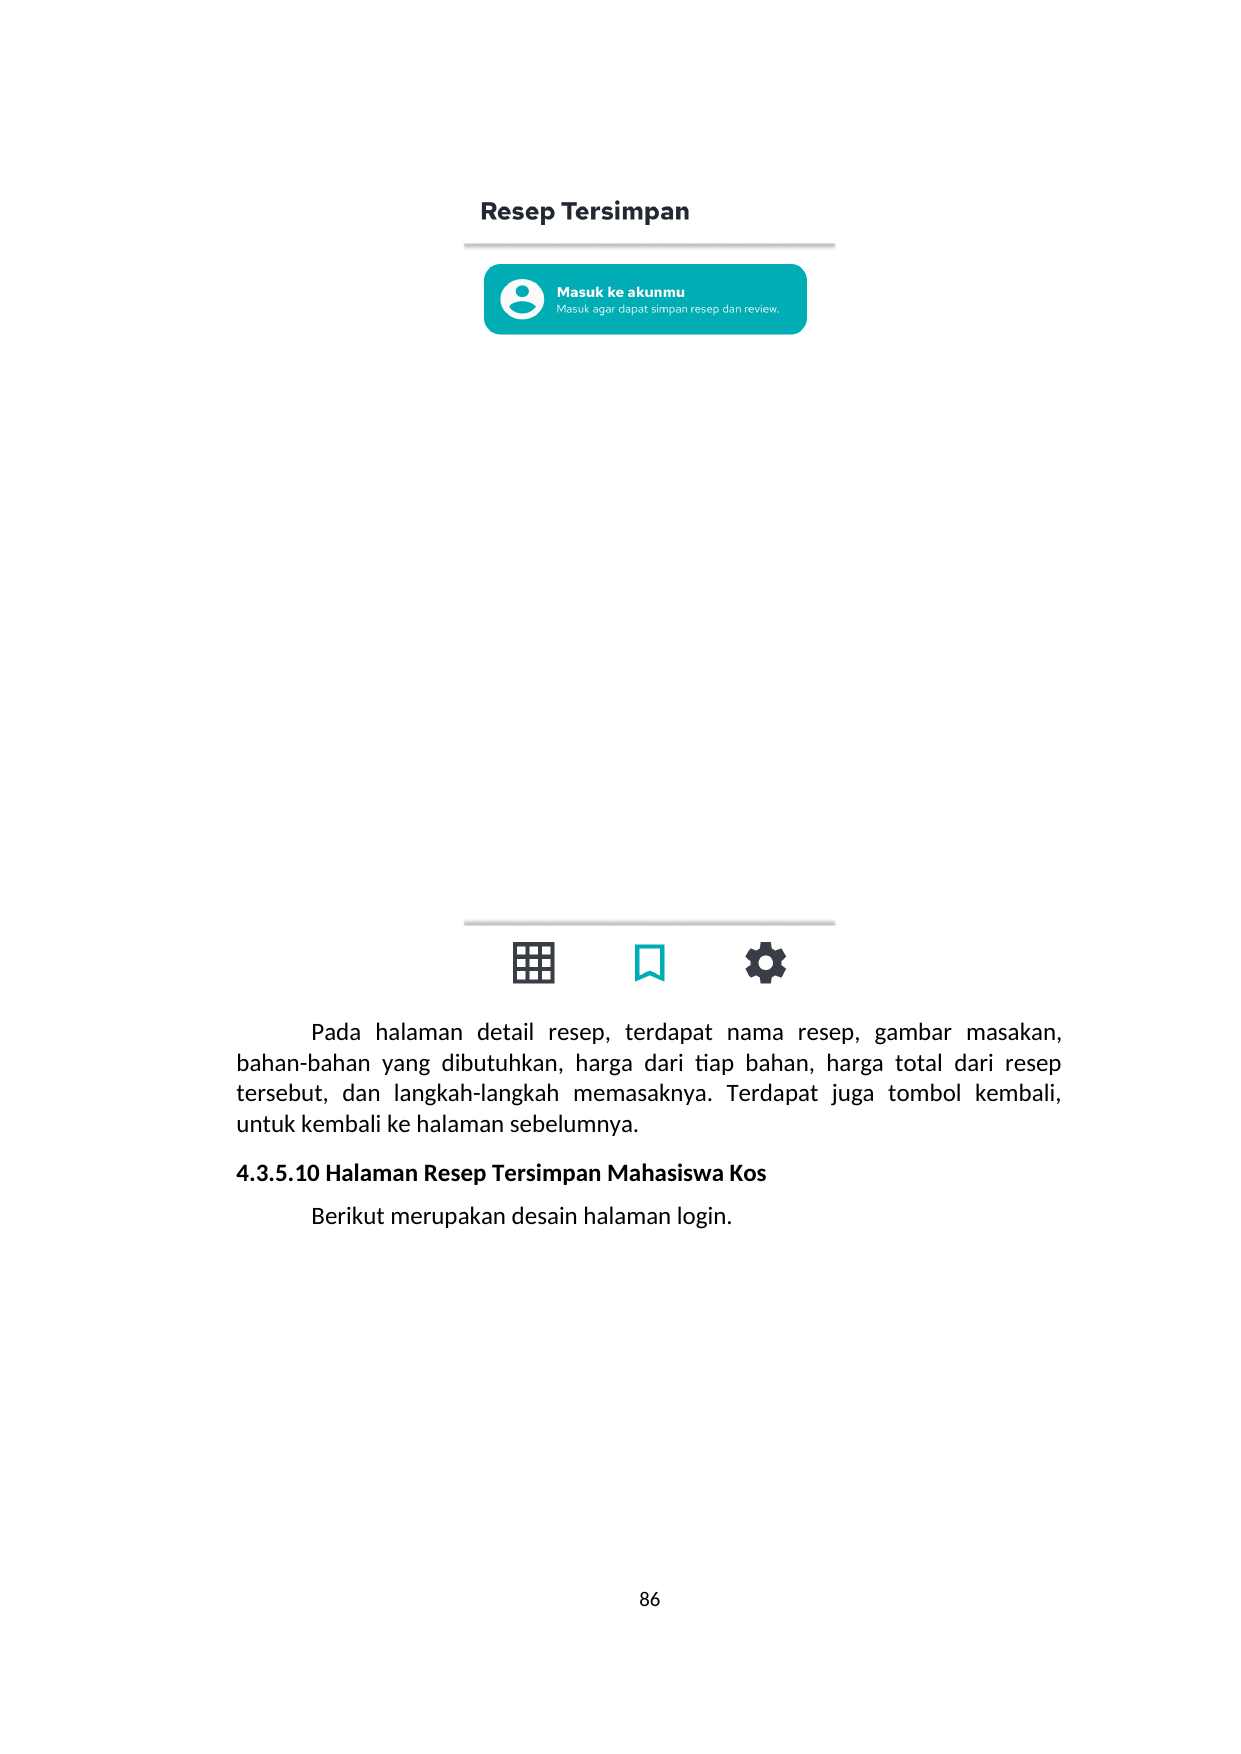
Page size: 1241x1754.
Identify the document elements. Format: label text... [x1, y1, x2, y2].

subtitle Halaman Resep Tersimpan Mahasiswa Kos [236, 1157, 1063, 1188]
text Berikut merupakan desain halaman login. [236, 1200, 1063, 1231]
text Pada halaman detail resep, terdapat nama resep, gambar masakan, bahan-bahan yang dibutuhkan, harga dari tiap bahan, harga total dari resep tersebut, dan langkah-langkah memasaknya. Terdapat juga tombol kembali, untuk kembali ke halaman sebelumnya. [236, 1016, 1063, 1138]
picture [463, 177, 836, 1004]
